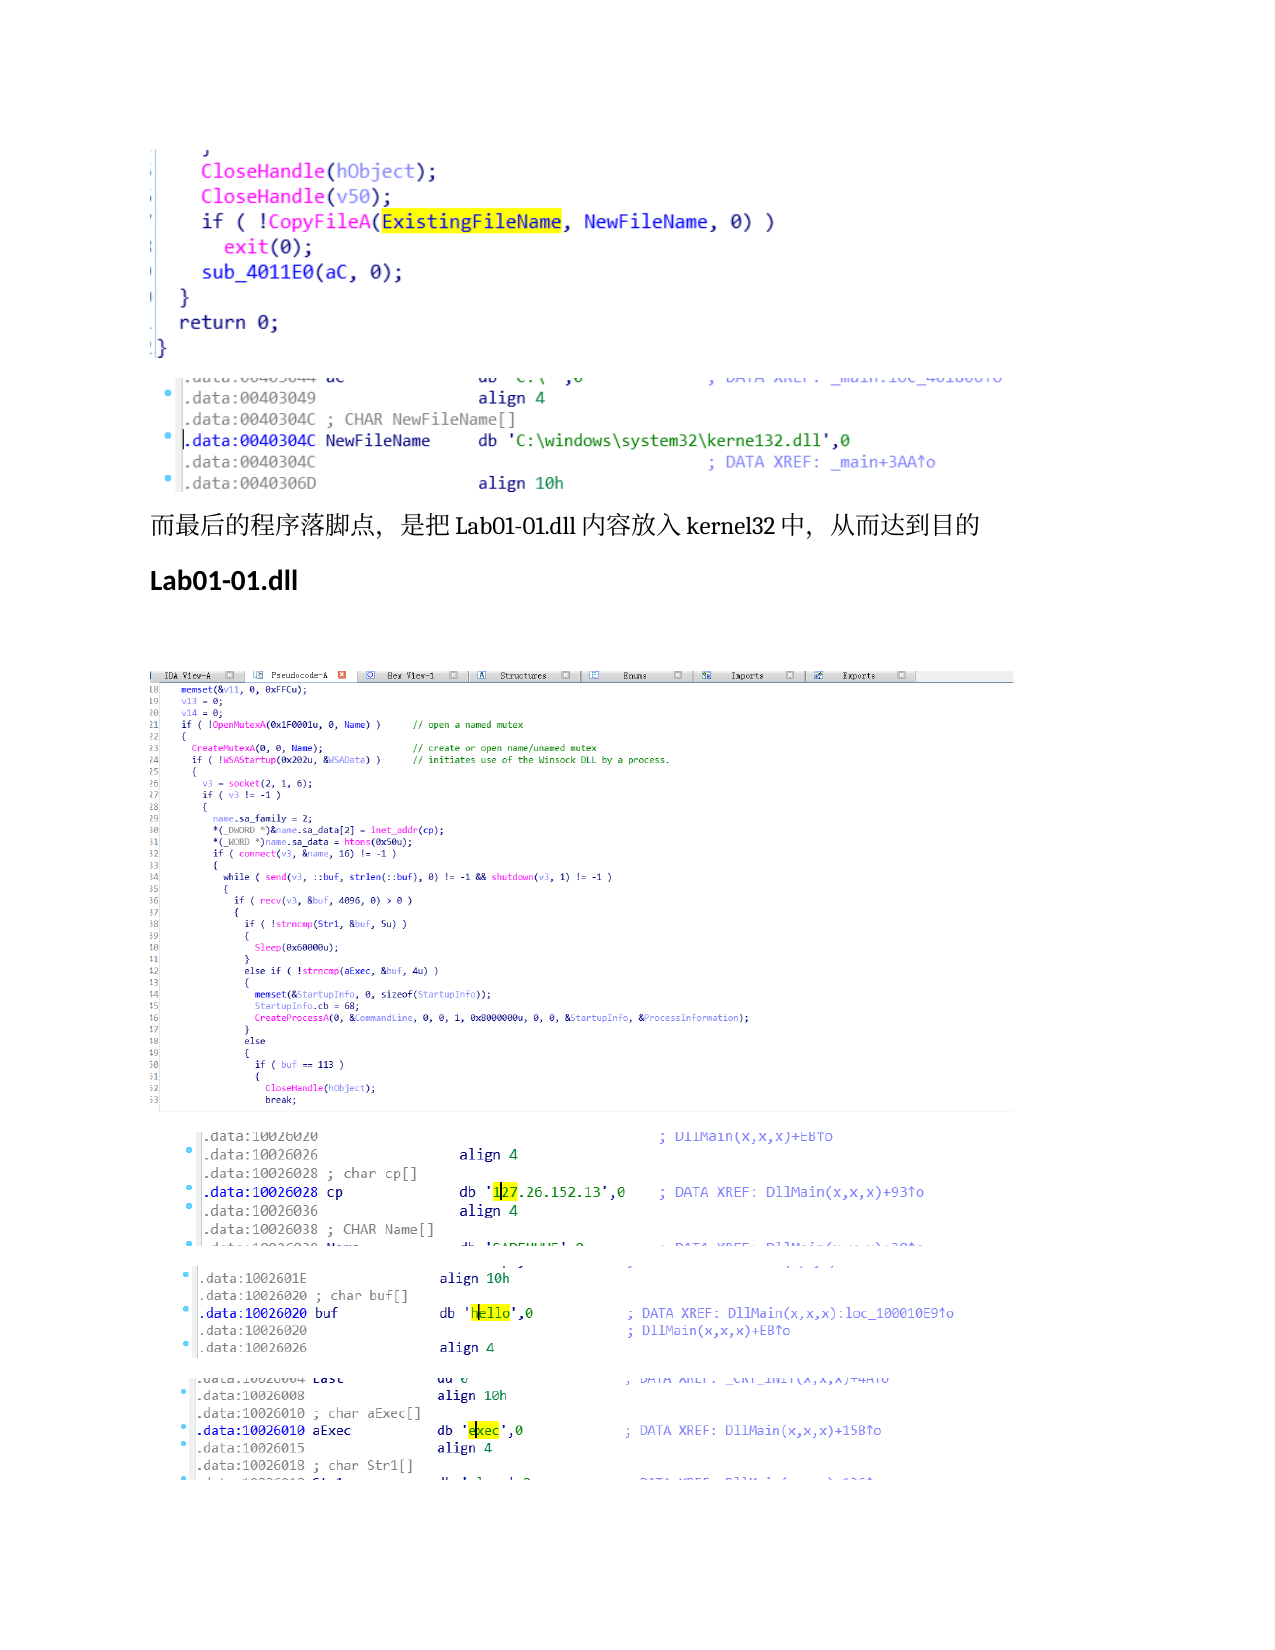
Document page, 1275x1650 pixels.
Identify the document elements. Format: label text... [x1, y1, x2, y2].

picture [150, 1378, 1015, 1480]
picture [150, 671, 1014, 1112]
text 而最后的程序落脚点，是把Lab01-01.dll内容放入kernel32中，从而达到目的 [150, 512, 1125, 541]
picture [150, 1132, 1015, 1246]
picture [150, 1266, 1015, 1358]
subtitle Lab01-01.dll [150, 562, 1125, 597]
picture [150, 378, 1015, 492]
picture [150, 150, 961, 358]
